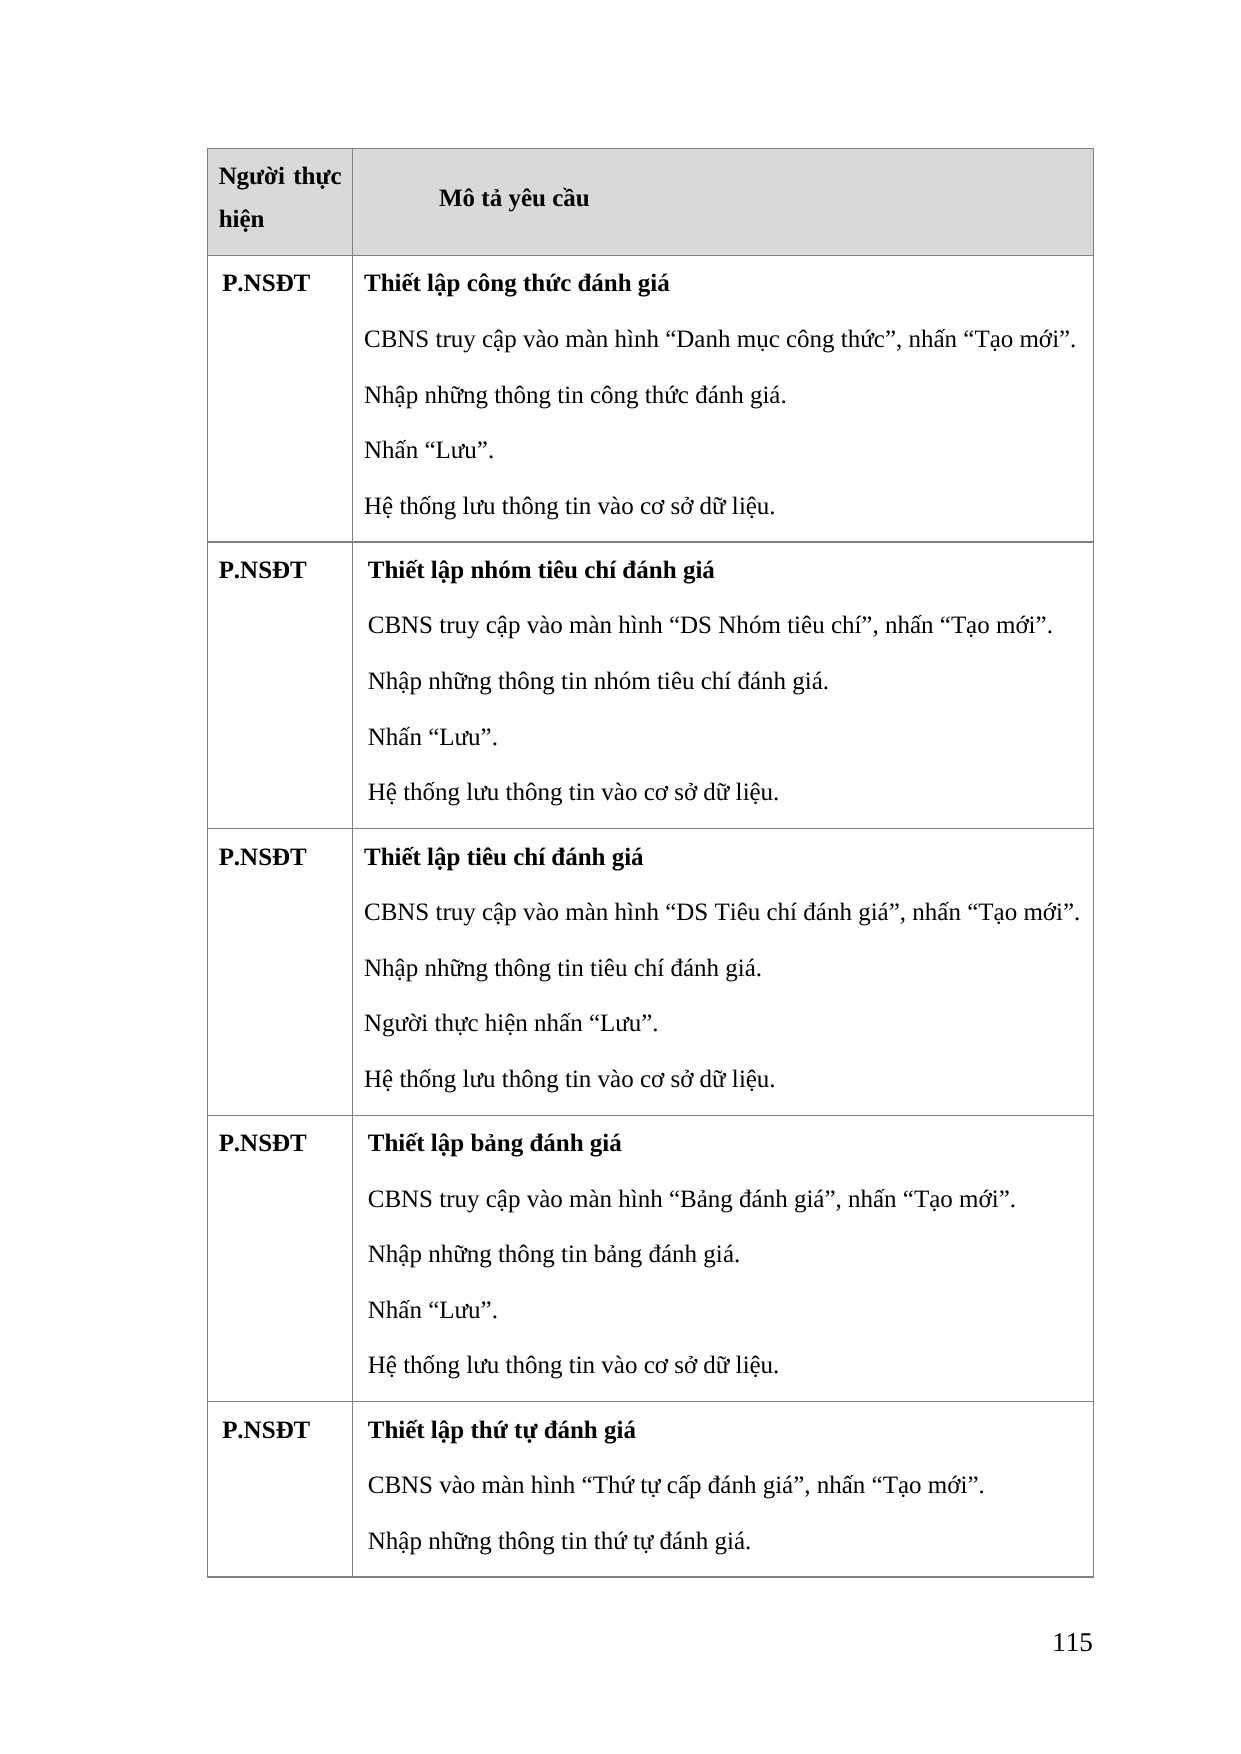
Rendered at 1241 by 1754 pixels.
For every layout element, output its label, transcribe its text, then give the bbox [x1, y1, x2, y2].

table_header Người thực hiện [208, 149, 352, 255]
table_cell Thiết lập tiêu chí đánh giá CBNS truy cập vào màn hình “DS Tiêu chí đánh giá”, nhấn “Tạo mới”. Nhập những thông tin tiêu chí đánh giá. Người thực hiện nhấn “Lưu”. Hệ thống lưu thông tin vào cơ sở dữ liệu. [353, 829, 1093, 1114]
table_cell P.NSĐT [208, 1116, 352, 1401]
table_cell P.NSĐT [208, 256, 352, 541]
table_header Mô tả yêu cầu [353, 149, 1093, 255]
table_cell P.NSĐT [208, 543, 352, 828]
table_cell Thiết lập công thức đánh giá CBNS truy cập vào màn hình “Danh mục công thức”, nhấn “Tạo mới”. Nhập những thông tin công thức đánh giá. Nhấn “Lưu”. Hệ thống lưu thông tin vào cơ sở dữ liệu. [353, 256, 1093, 541]
table_cell Thiết lập nhóm tiêu chí đánh giá CBNS truy cập vào màn hình “DS Nhóm tiêu chí”, nhấn “Tạo mới”. Nhập những thông tin nhóm tiêu chí đánh giá. Nhấn “Lưu”. Hệ thống lưu thông tin vào cơ sở dữ liệu. [353, 543, 1093, 828]
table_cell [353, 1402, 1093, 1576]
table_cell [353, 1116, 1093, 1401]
table_cell P.NSĐT [208, 829, 352, 1114]
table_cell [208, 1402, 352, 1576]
